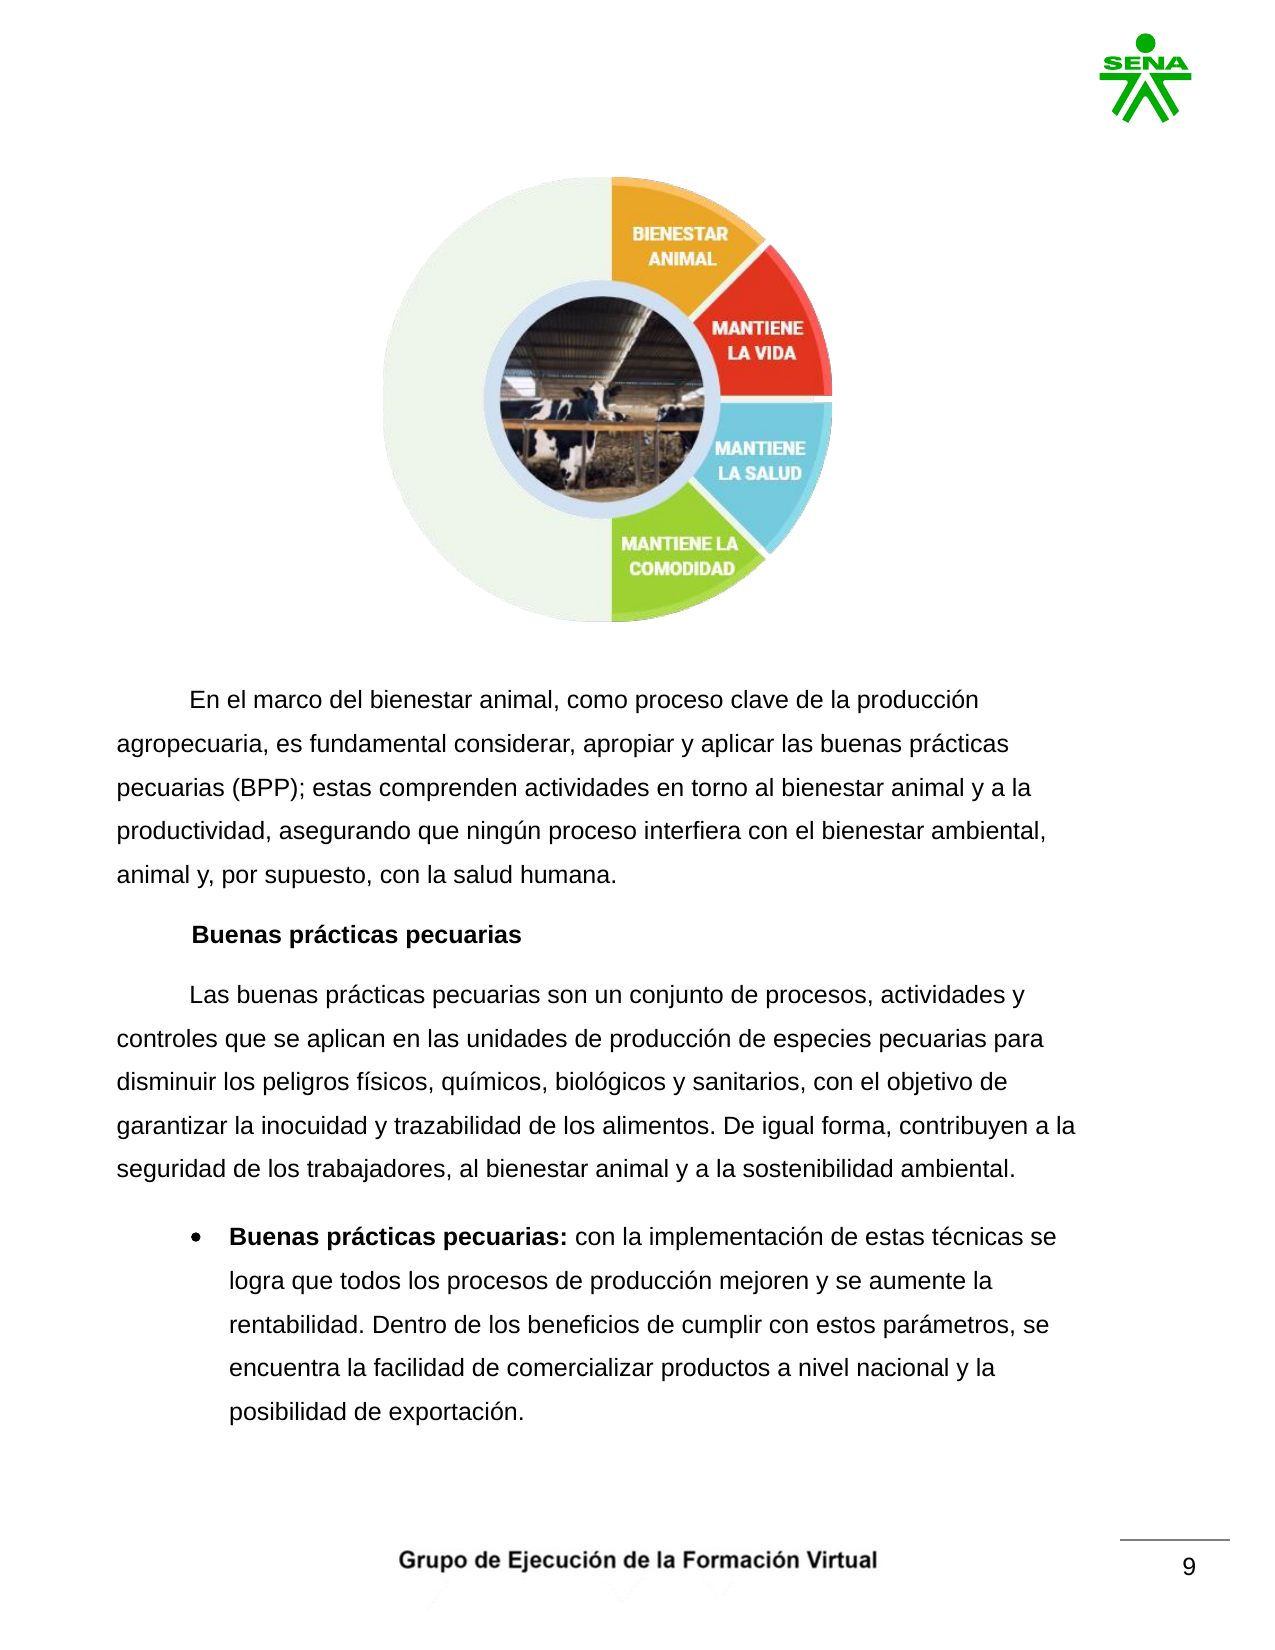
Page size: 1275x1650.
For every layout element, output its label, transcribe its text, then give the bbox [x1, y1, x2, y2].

text Buenas prácticas pecuarias [191, 920, 1167, 948]
text Las buenas prácticas pecuarias son un conjunto de procesos, actividades y controles que se aplican en las unidades de producción de especies pecuarias para disminuir los peligros físicos, químicos, biológicos y sanitarios, con el objetivo de garantizar la inocuidad y trazabilidad de los alimentos. De igual forma, contribuyen a la seguridad de los trabajadores, al bienestar animal y a la sostenibilidad ambiental. [116, 980, 1090, 1183]
text En el marco del bienestar animal, como proceso clave de la producción agropecuaria, es fundamental considerar, apropiar y aplicar las buenas prácticas pecuarias (BPP); estas comprenden actividades en torno al bienestar animal y a la productividad, asegurando que ningún proceso interfiera con el bienestar ambiental, animal y, por supuesto, con la salud humana. [116, 685, 1090, 888]
list Buenas prácticas pecuarias: con la implementación de estas técnicas se logra que todos los procesos de producción mejoren y se aumente la rentabilidad. Dentro de los beneficios de cumplir con estos parámetros, se encuentra la facilidad de comercializar productos a nivel nacional y la posibilidad de exportación. [191, 1222, 1107, 1426]
picture [0, 1499, 1275, 1611]
picture [382, 177, 833, 623]
